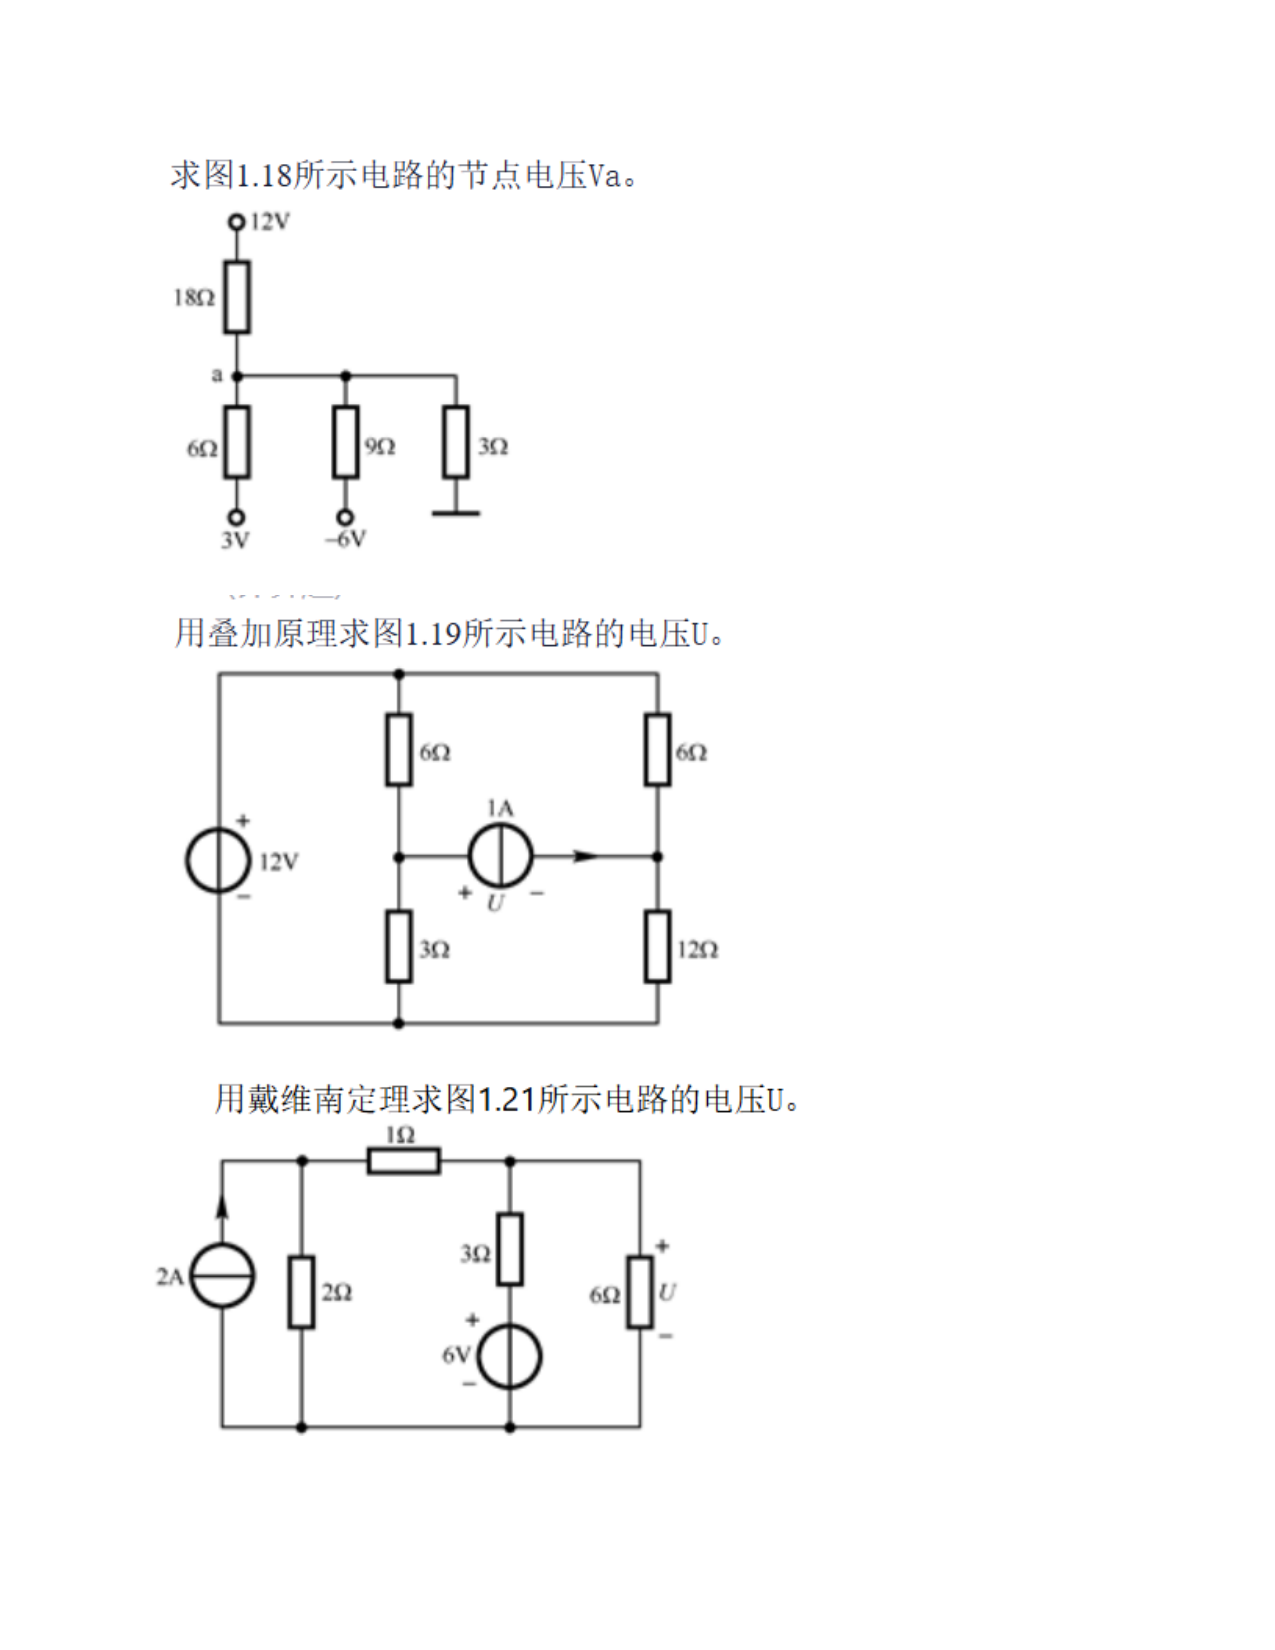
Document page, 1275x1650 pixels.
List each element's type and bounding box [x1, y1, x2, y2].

picture [150, 595, 826, 1057]
picture [150, 150, 696, 577]
picture [150, 1075, 876, 1436]
